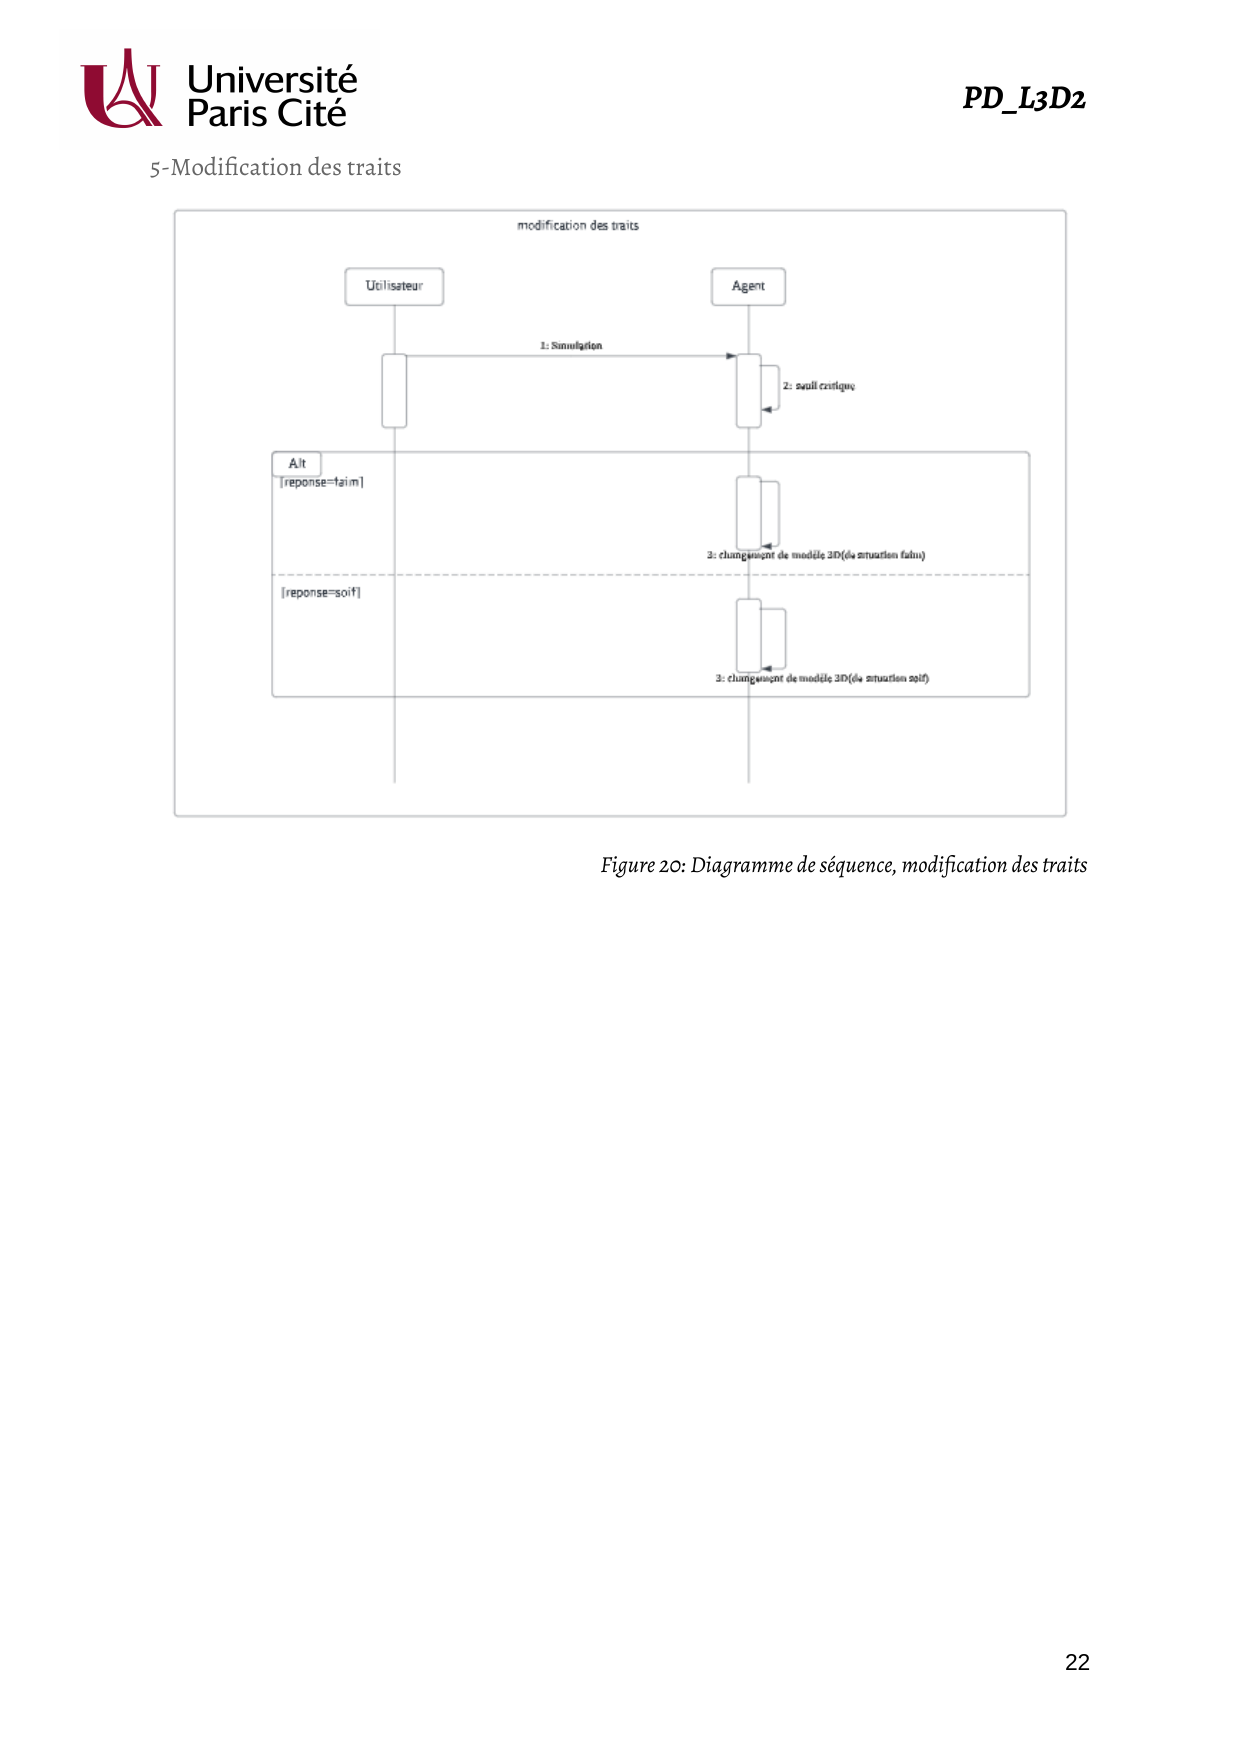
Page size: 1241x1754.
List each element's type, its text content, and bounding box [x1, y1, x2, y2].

picture [59, 29, 380, 150]
text Figure 20: Diagramme de séquence, modification des traits [150, 849, 1090, 880]
picture [150, 184, 1091, 841]
subtitle 5-Modification des traits [150, 150, 1090, 184]
